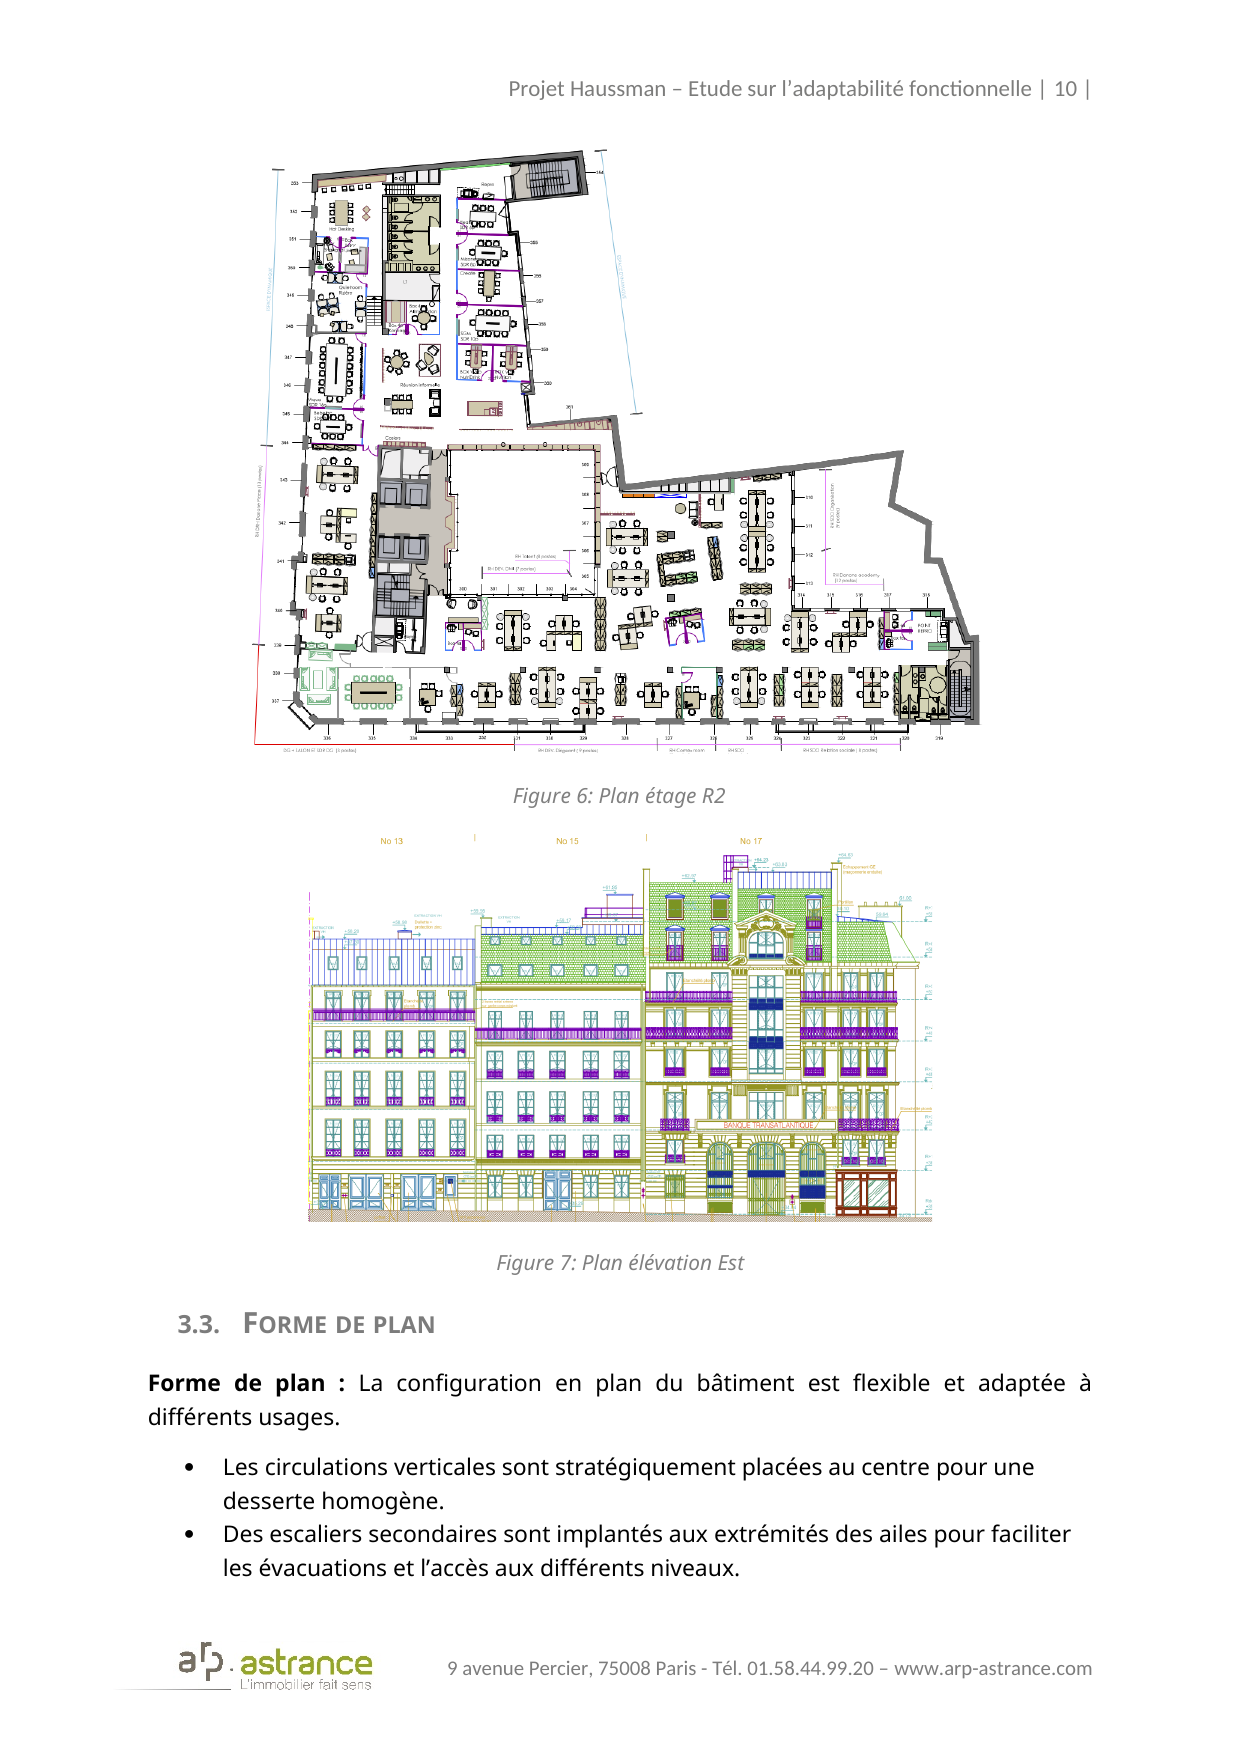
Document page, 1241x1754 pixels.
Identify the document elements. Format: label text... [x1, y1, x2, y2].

text Figure 7: Plan élévation Est [148, 1248, 1093, 1277]
text Forme de plan : La configuration en plan du bâtiment est flexible et adaptée à différents usages. [148, 1367, 1093, 1432]
text Figure 6: Plan étage R2 [148, 781, 1093, 809]
picture [228, 147, 1012, 754]
picture [308, 834, 933, 1222]
list Des escaliers secondaires sont implantés aux extrémités des ailes pour faciliter les évacuations et l’accès aux différents niveaux. [185, 1518, 1093, 1583]
picture [112, 1628, 423, 1705]
list Les circulations verticales sont stratégiquement placées au centre pour une desserte homogène. [185, 1451, 1093, 1516]
subtitle Forme de plan [177, 1302, 1093, 1342]
